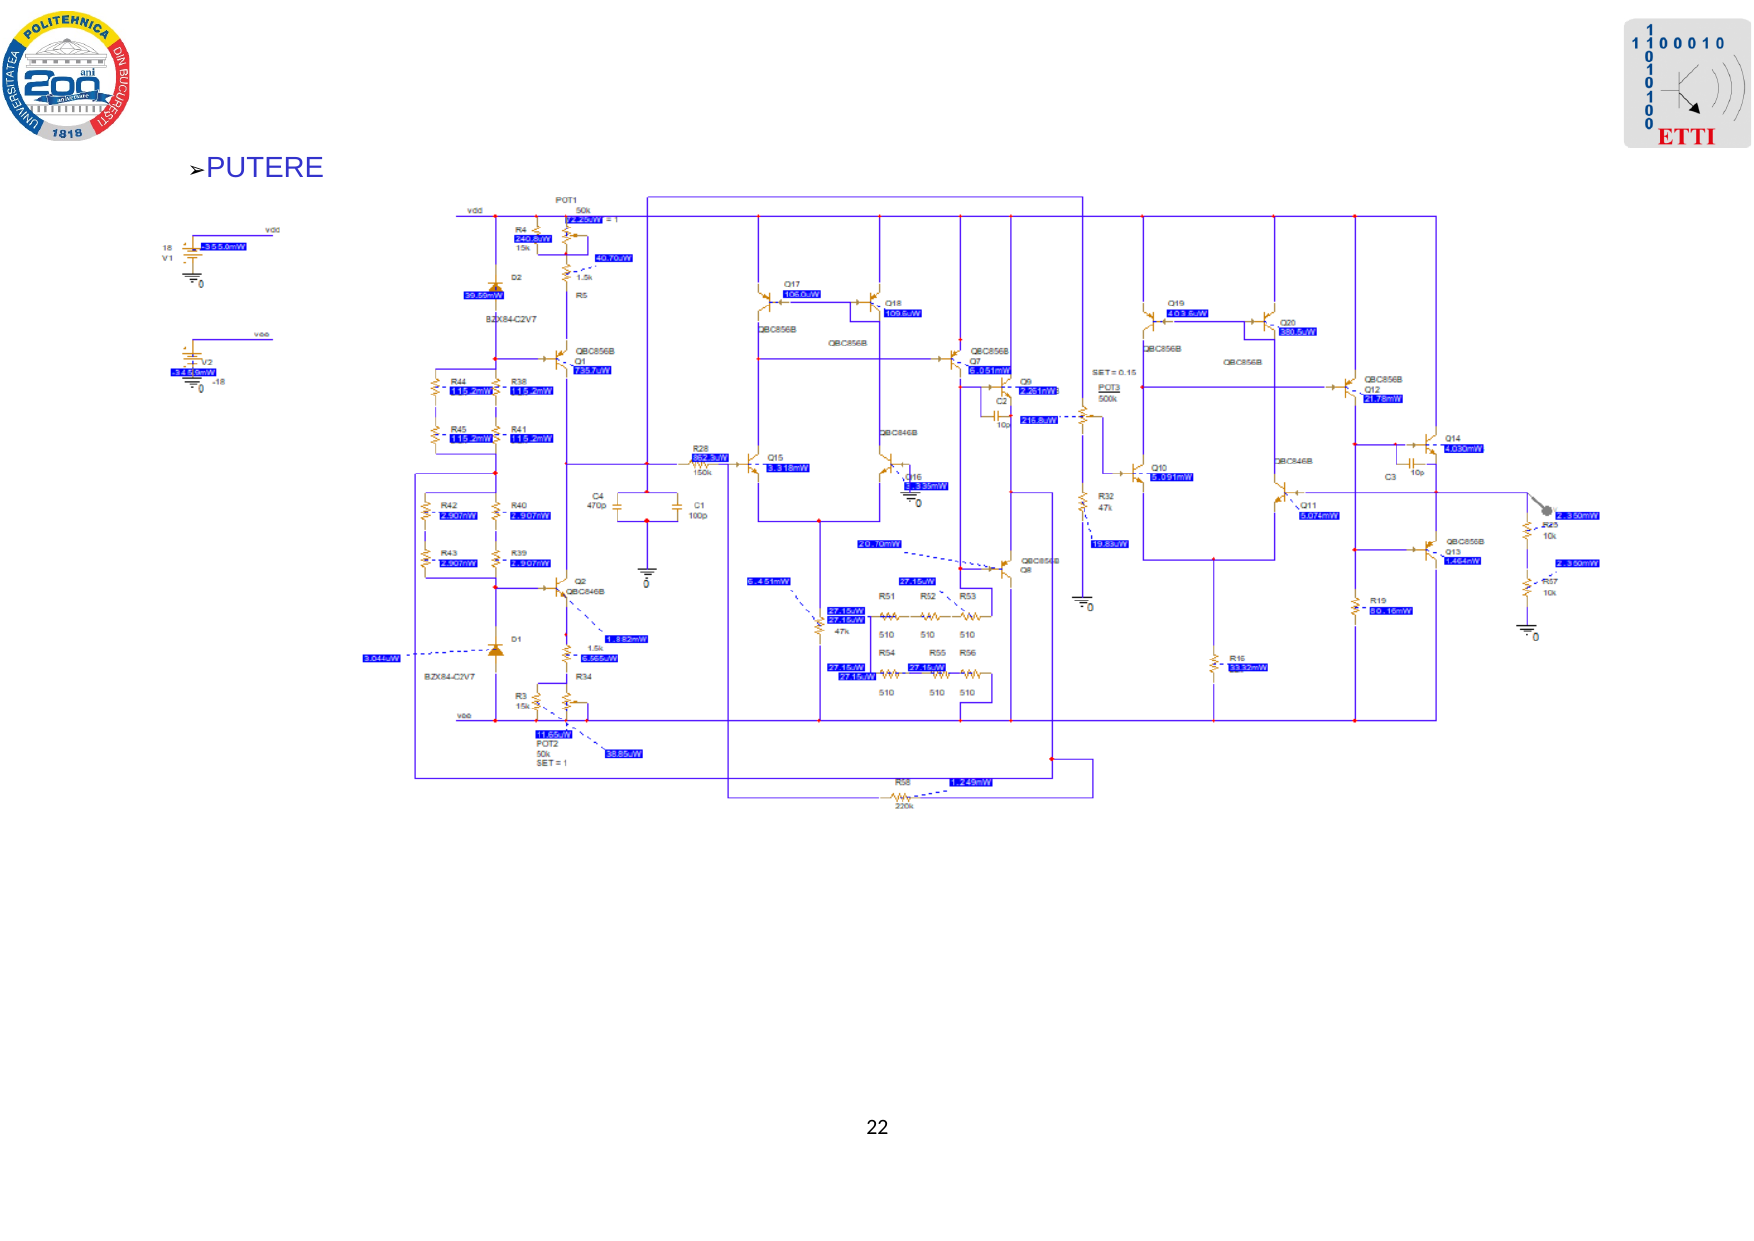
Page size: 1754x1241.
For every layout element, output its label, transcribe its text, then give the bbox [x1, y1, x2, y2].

picture [1, 11, 130, 139]
picture [150, 189, 1604, 817]
text ➢PUTERE [150, 150, 1604, 189]
picture [1622, 18, 1751, 147]
